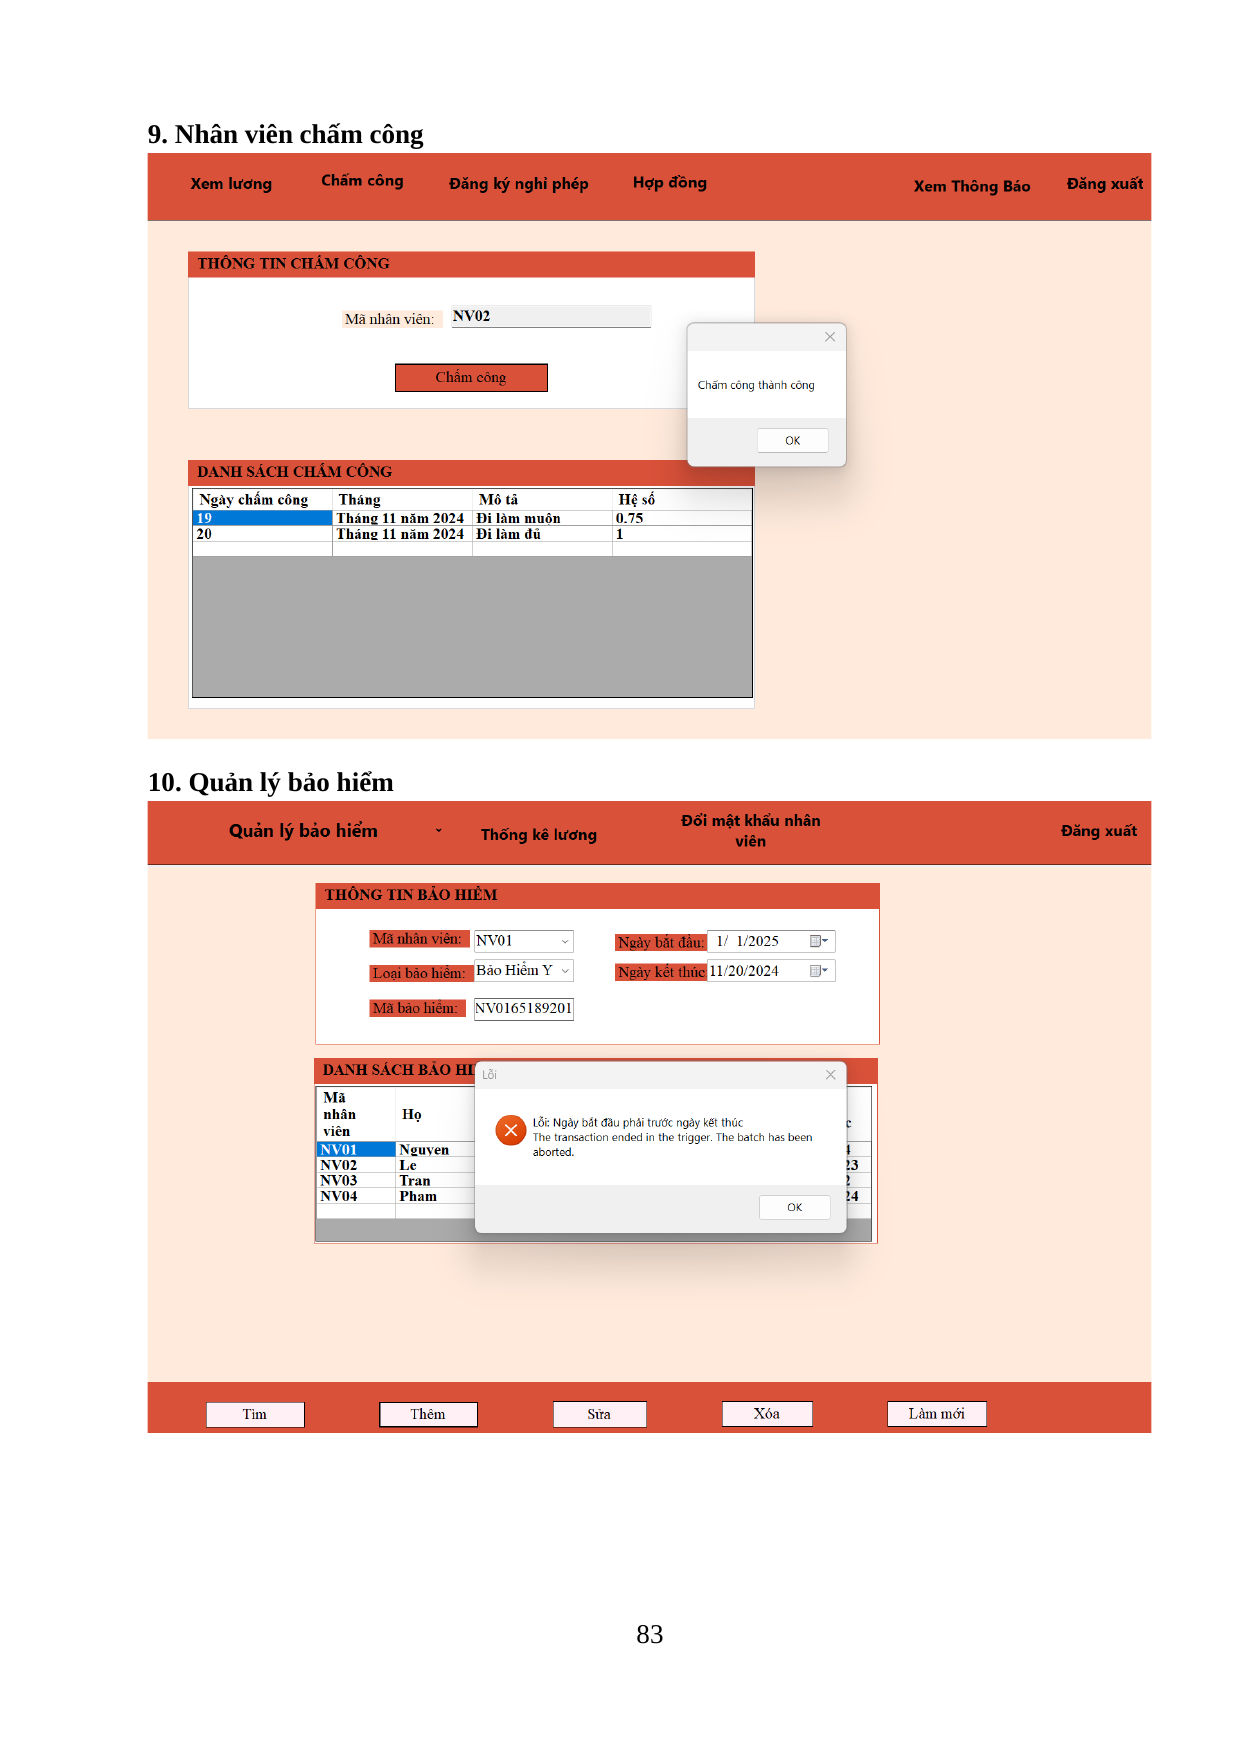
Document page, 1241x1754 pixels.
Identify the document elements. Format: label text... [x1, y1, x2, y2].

subtitle 10. Quản lý bảo hiểm [148, 766, 1152, 797]
subtitle 9. Nhân viên chấm công [148, 118, 1152, 149]
picture [147, 801, 1152, 1433]
picture [147, 153, 1152, 739]
